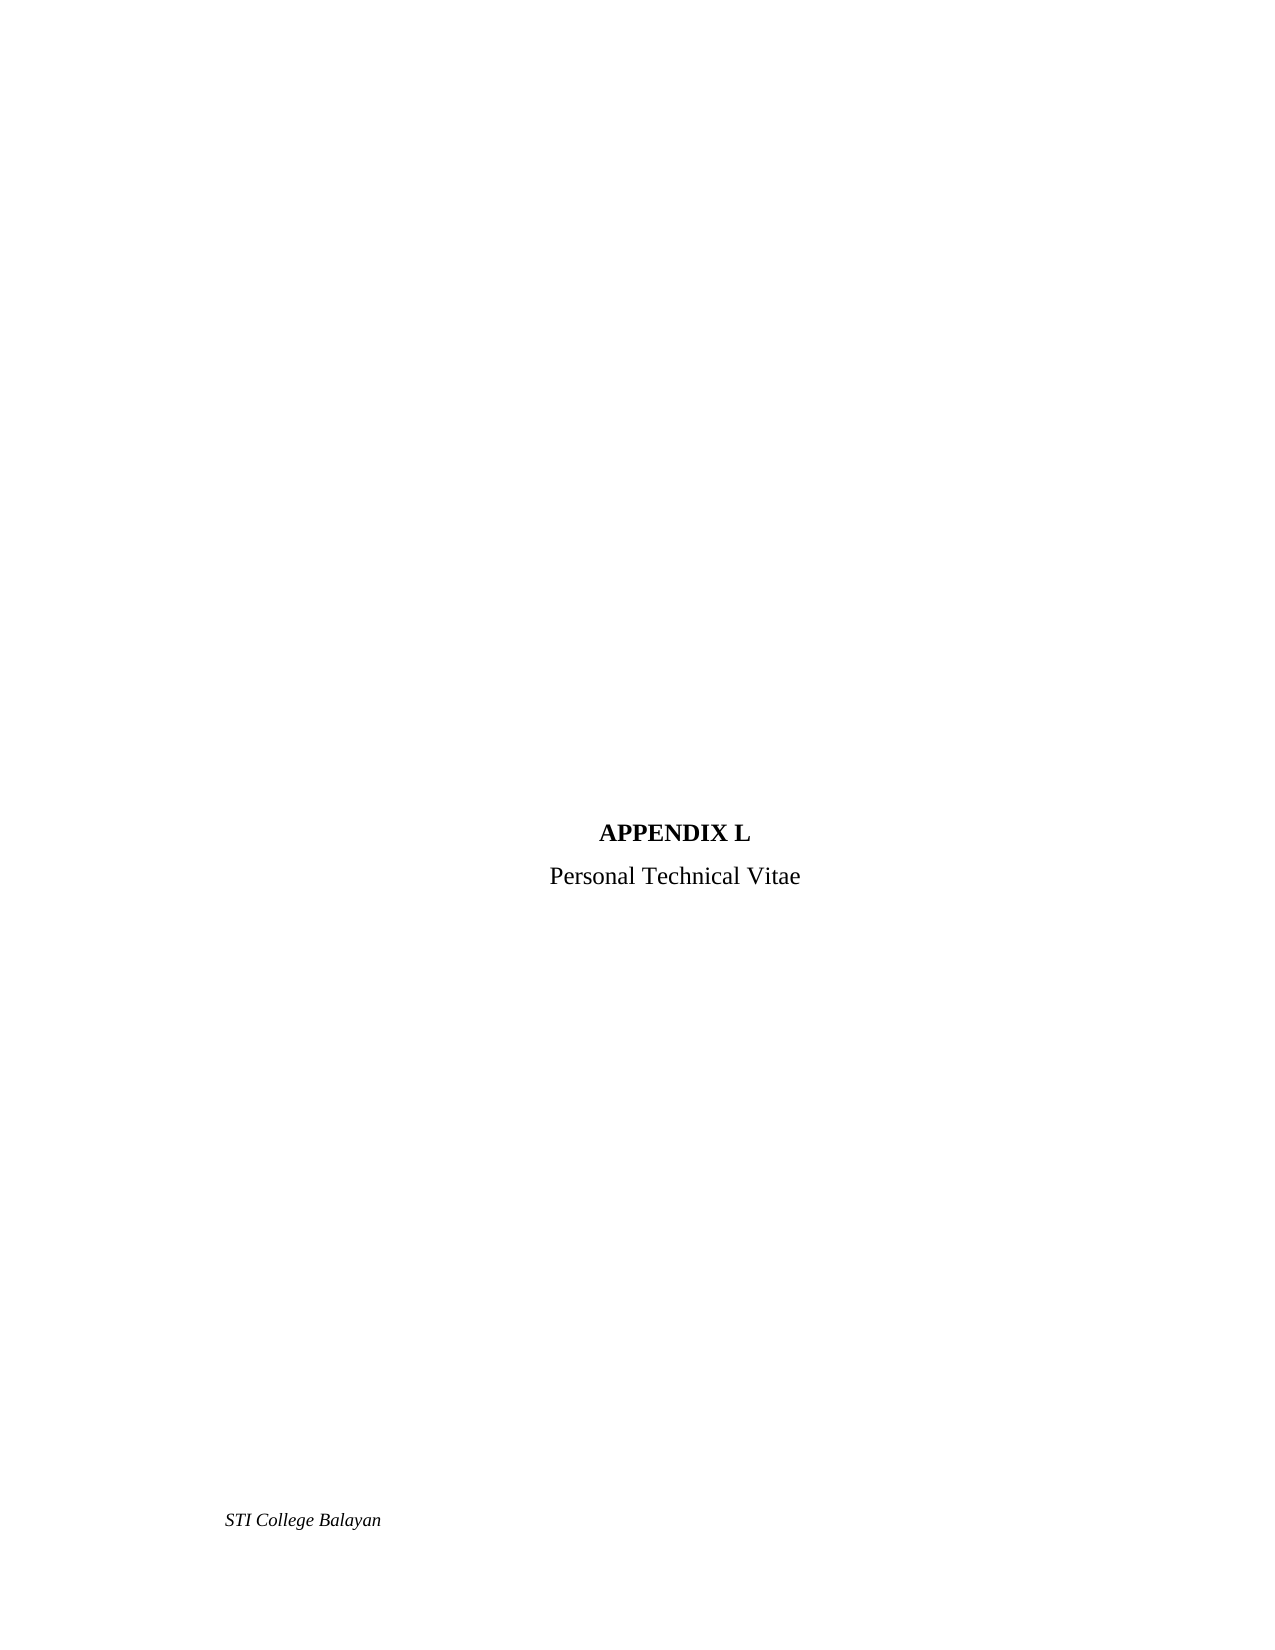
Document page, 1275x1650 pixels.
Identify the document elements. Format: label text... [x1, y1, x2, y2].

text Personal Technical Vitae [225, 861, 1125, 890]
text Appendix L [225, 818, 1125, 847]
